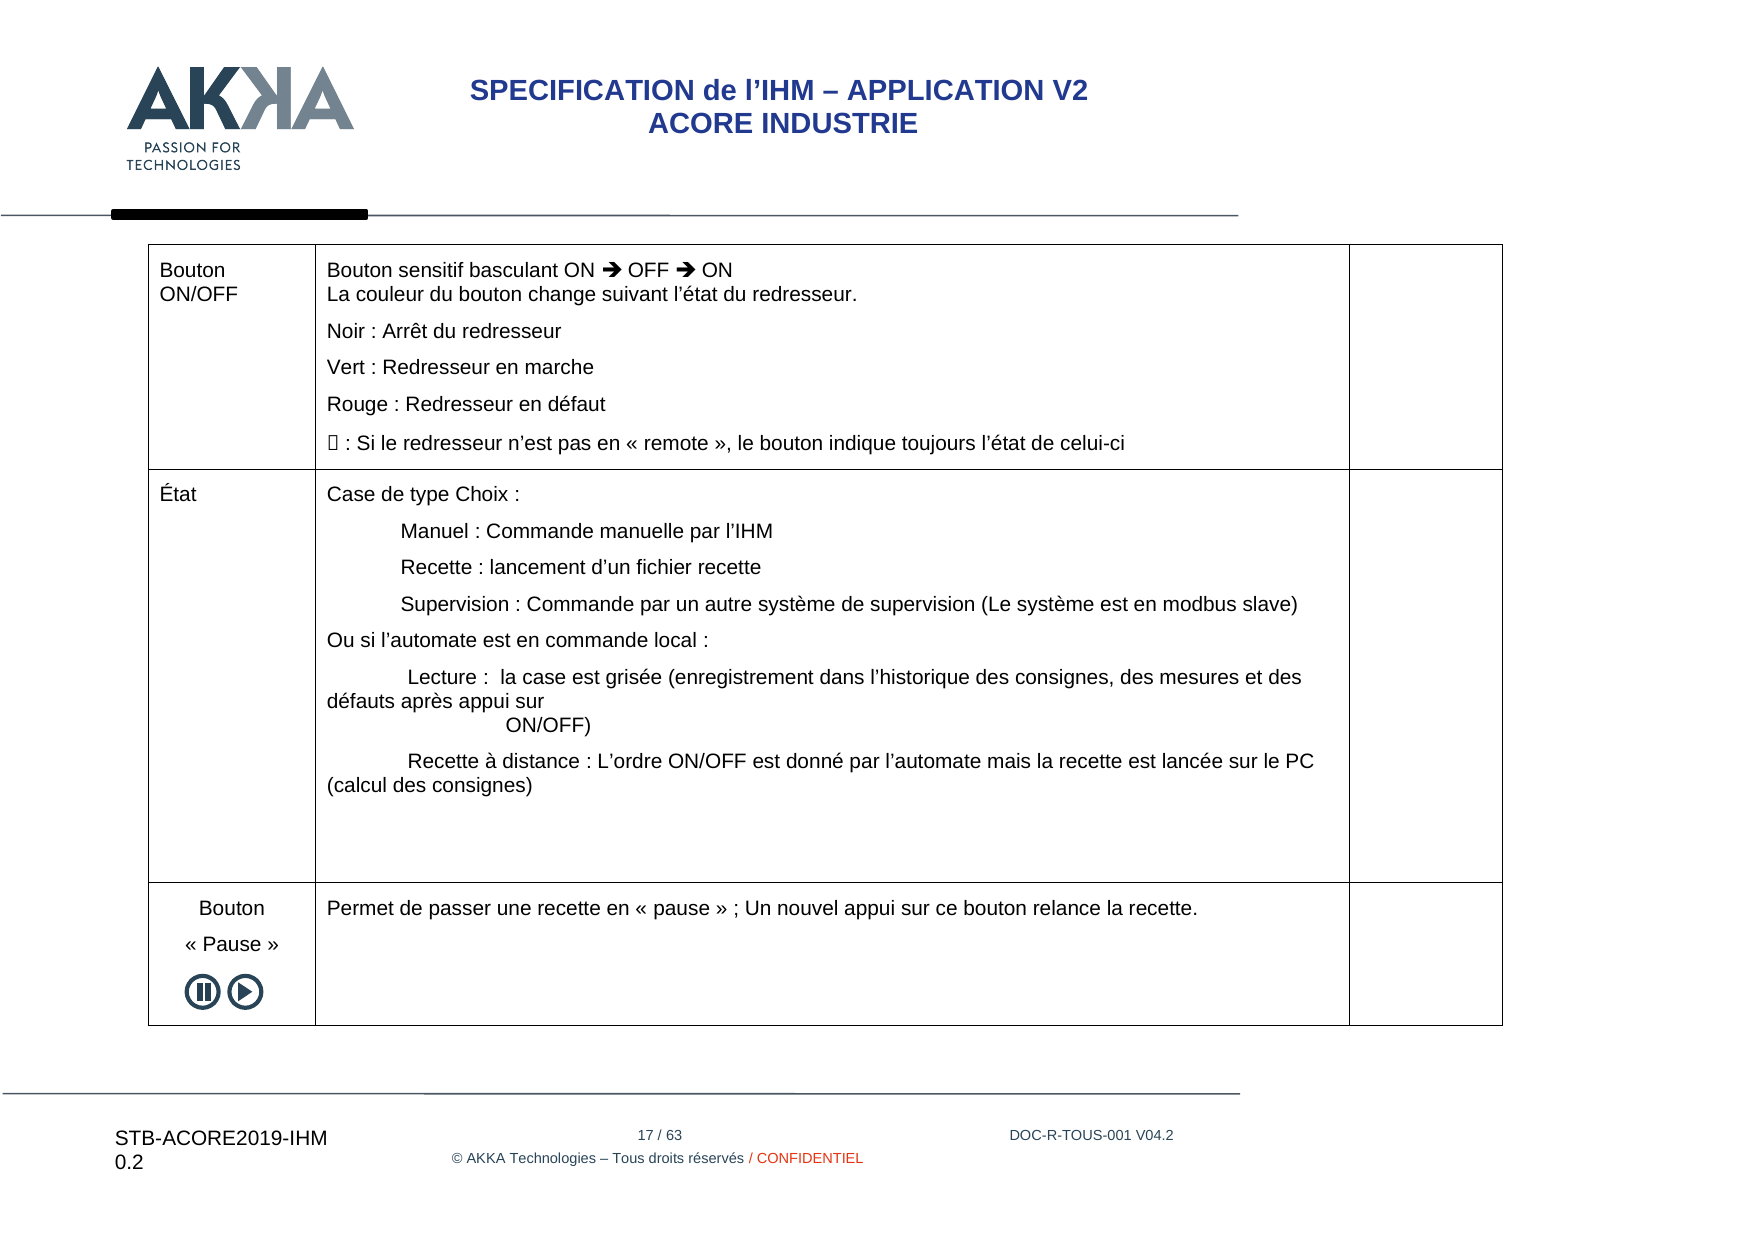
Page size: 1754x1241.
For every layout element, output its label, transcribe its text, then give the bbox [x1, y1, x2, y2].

table_cell Case de type Choix : Manuel : Commande manuelle par l’IHM Recette : lancement d’un fichier recette Supervision : Commande par un autre système de supervision (Le système est en modbus slave) Ou si l’automate est en commande local : Lecture : la case est grisée (enregistrement dans l’historique des consignes, des mesures et des défauts après appui sur ON/OFF) Recette à distance : L’ordre ON/OFF est donné par l’automate mais la recette est lancée sur le PC (calcul des consignes) [316, 470, 1349, 882]
table_cell [1350, 883, 1502, 1025]
table_cell Bouton sensitif basculant ON OFF ON La couleur du bouton change suivant l’état du redresseur. Noir : Arrêt du redresseur Vert : Redresseur en marche Rouge : Redresseur en défaut 󰸳 : Si le redresseur n’est pas en « remote », le bouton indique toujours l’état de celui-ci [316, 245, 1349, 469]
picture [119, 56, 355, 176]
table_cell [1350, 470, 1502, 882]
table_cell [1350, 245, 1502, 469]
table_cell Bouton ON/OFF [149, 245, 315, 469]
table_cell Bouton « Pause » [149, 883, 315, 1025]
table_cell Permet de passer une recette en « pause » ; Un nouvel appui sur ce bouton relance la recette. [316, 883, 1349, 1025]
table_cell État [149, 470, 315, 882]
